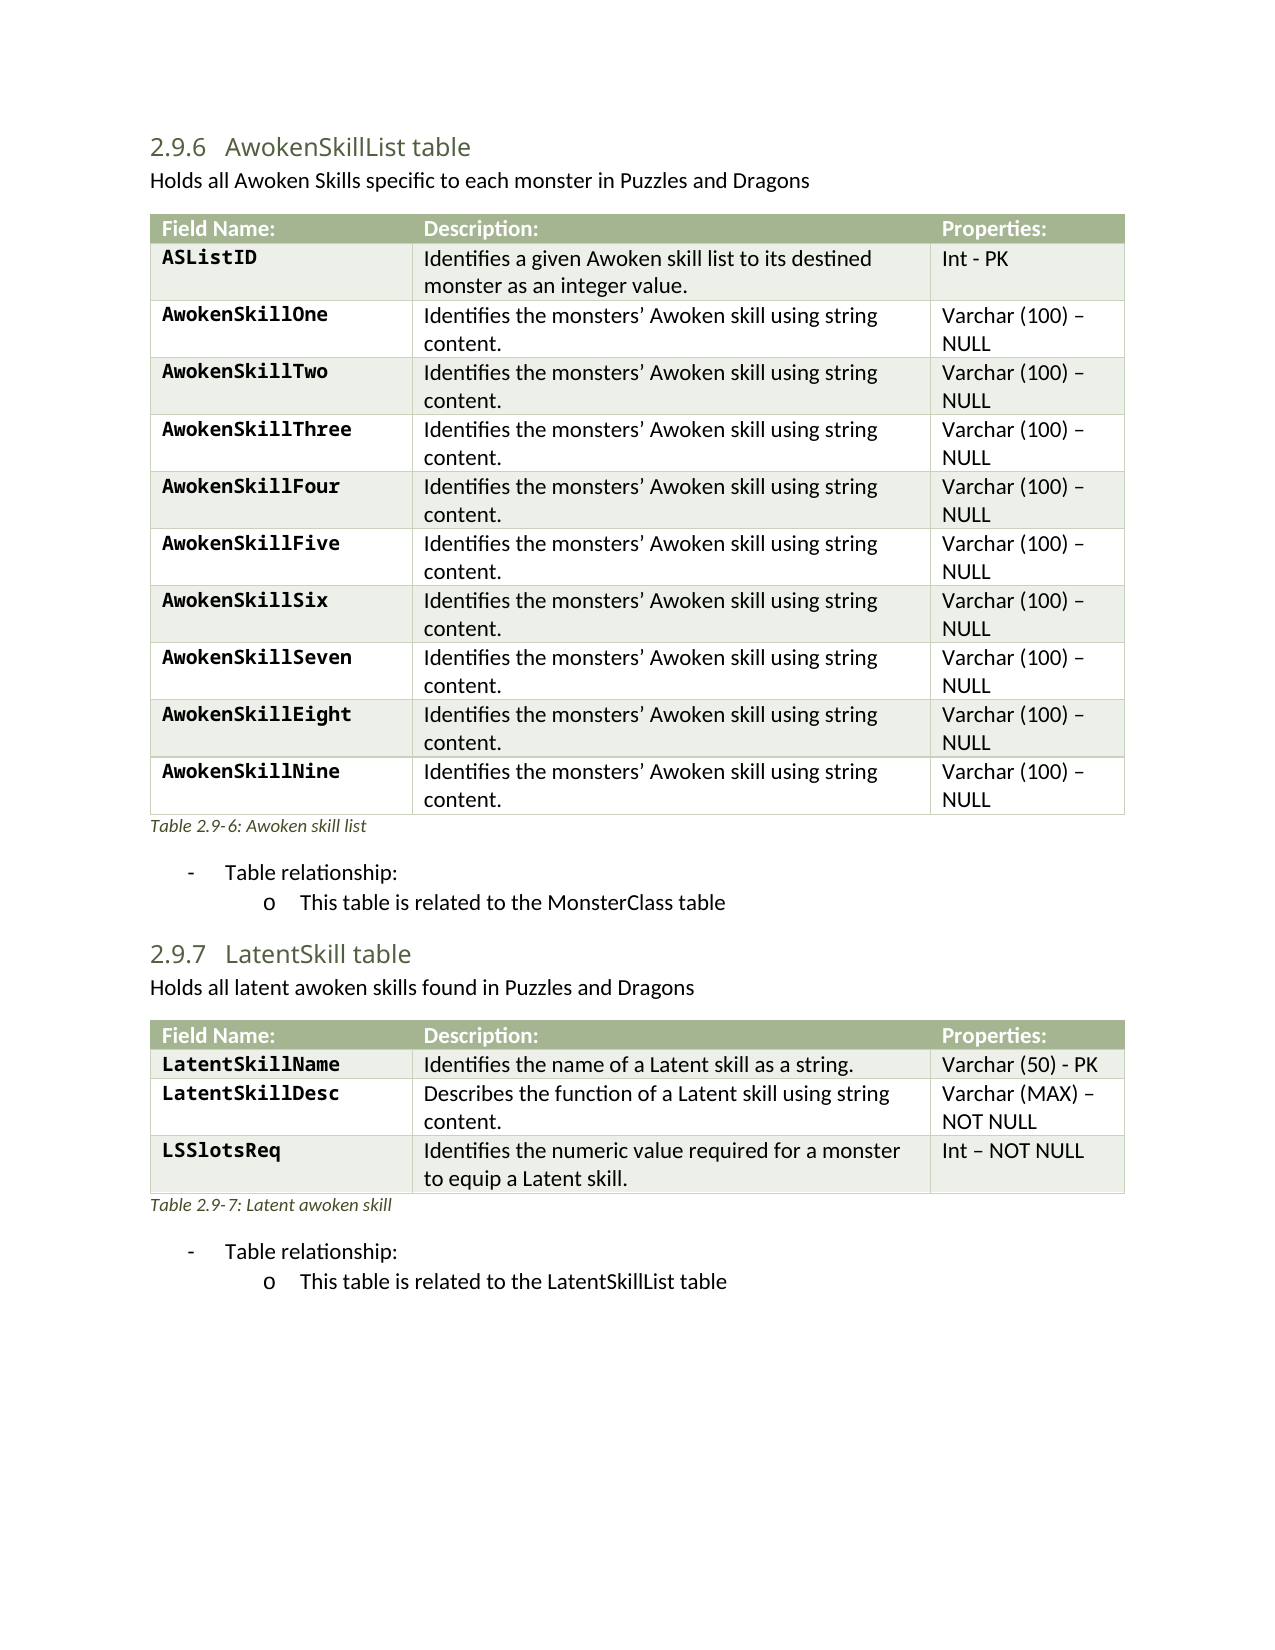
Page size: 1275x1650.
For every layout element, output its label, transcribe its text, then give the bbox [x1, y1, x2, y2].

table_cell Identifies the monsters’ Awoken skill using string content. [413, 301, 930, 357]
table_cell Identifies the monsters’ Awoken skill using string content. [413, 415, 930, 471]
table_cell LatentSkillName [151, 1050, 412, 1078]
list Table relationship: [187, 858, 1125, 886]
table_cell Identifies the monsters’ Awoken skill using string content. [413, 586, 930, 642]
table_cell Varchar (100) – NULL [931, 529, 1124, 585]
table_cell Varchar (100) – NULL [931, 301, 1124, 357]
table_cell Identifies the numeric value required for a monster to equip a Latent skill. [413, 1136, 930, 1192]
table_header Field Name: [151, 1021, 412, 1049]
table_header Properties: [931, 215, 1124, 243]
table_cell Int – NOT NULL [931, 1136, 1124, 1192]
table_cell Varchar (50) - PK [931, 1050, 1124, 1078]
table_header Field Name: [151, 215, 412, 243]
table_cell Describes the function of a Latent skill using string content. [413, 1079, 930, 1135]
table_cell AwokenSkillTwo [151, 358, 412, 414]
table_cell Identifies the monsters’ Awoken skill using string content. [413, 700, 930, 756]
table_cell AwokenSkillSeven [151, 643, 412, 699]
list Table relationship: [187, 1237, 1125, 1265]
table_cell Varchar (100) – NULL [931, 643, 1124, 699]
table_cell AwokenSkillNine [151, 758, 412, 813]
table_cell Int - PK [931, 244, 1124, 300]
text Table 2.9-6: Awoken skill list [150, 815, 1125, 837]
text Holds all latent awoken skills found in Puzzles and Dragons [150, 973, 1125, 1001]
list This table is related to the MonsterClass table [262, 888, 1125, 918]
table_cell Identifies the monsters’ Awoken skill using string content. [413, 758, 930, 813]
table_cell AwokenSkillFive [151, 529, 412, 585]
table_cell Varchar (100) – NULL [931, 358, 1124, 414]
table_cell Identifies the monsters’ Awoken skill using string content. [413, 529, 930, 585]
table_header Properties: [931, 1021, 1124, 1049]
table_cell AwokenSkillFour [151, 472, 412, 528]
table_cell Varchar (100) – NULL [931, 415, 1124, 471]
table_cell AwokenSkillSix [151, 586, 412, 642]
table_cell AwokenSkillEight [151, 700, 412, 756]
text Holds all Awoken Skills specific to each monster in Puzzles and Dragons [150, 167, 1125, 195]
table_cell Varchar (100) – NULL [931, 758, 1124, 813]
table_cell Identifies the name of a Latent skill as a string. [413, 1050, 930, 1078]
table_cell Identifies the monsters’ Awoken skill using string content. [413, 358, 930, 414]
table_cell Varchar (100) – NULL [931, 472, 1124, 528]
subtitle LatentSkill table [150, 937, 1125, 971]
table_header Description: [413, 215, 930, 243]
table_cell LSSlotsReq [151, 1136, 412, 1192]
table_cell Identifies a given Awoken skill list to its destined monster as an integer value. [413, 244, 930, 300]
subtitle AwokenSkillList table [150, 130, 1125, 164]
table_cell AwokenSkillThree [151, 415, 412, 471]
table_cell Varchar (100) – NULL [931, 586, 1124, 642]
list This table is related to the LatentSkillList table [262, 1267, 1125, 1297]
table_cell Varchar (100) – NULL [931, 700, 1124, 756]
table_cell Varchar (MAX) – NOT NULL [931, 1079, 1124, 1135]
text Table 2.9-7: Latent awoken skill [150, 1194, 1125, 1216]
table_cell LatentSkillDesc [151, 1079, 412, 1135]
table_cell ASListID [151, 244, 412, 300]
table_cell AwokenSkillOne [151, 301, 412, 357]
table_header Description: [413, 1021, 930, 1049]
table_cell Identifies the monsters’ Awoken skill using string content. [413, 472, 930, 528]
table_cell Identifies the monsters’ Awoken skill using string content. [413, 643, 930, 699]
